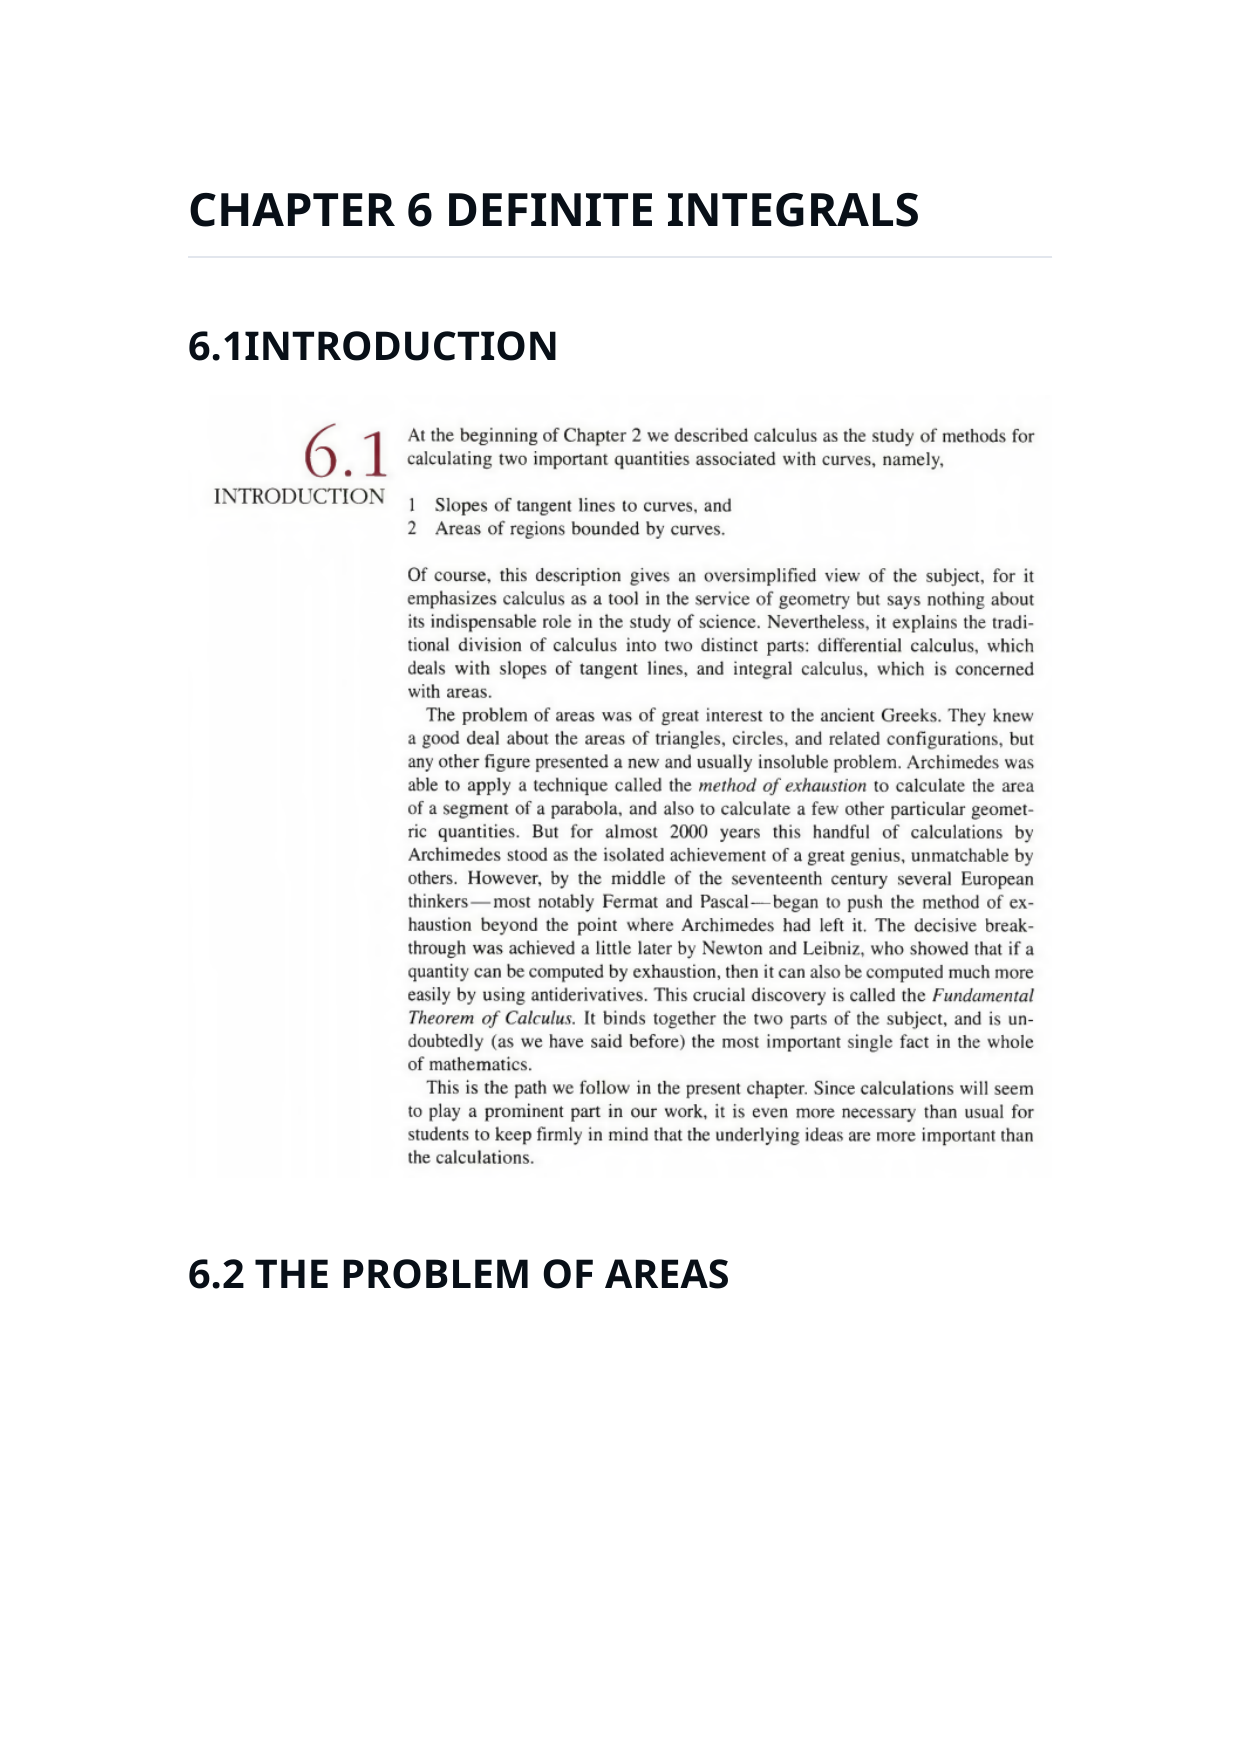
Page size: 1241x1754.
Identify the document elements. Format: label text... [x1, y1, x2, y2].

subtitle 6.1INTRODUCTION [188, 308, 1052, 383]
picture [187, 395, 1053, 1178]
subtitle 6.2 THE PROBLEM OF AREAS [188, 1236, 1052, 1311]
title CHAPTER 6 DEFINITE INTEGRALS [188, 171, 1052, 256]
